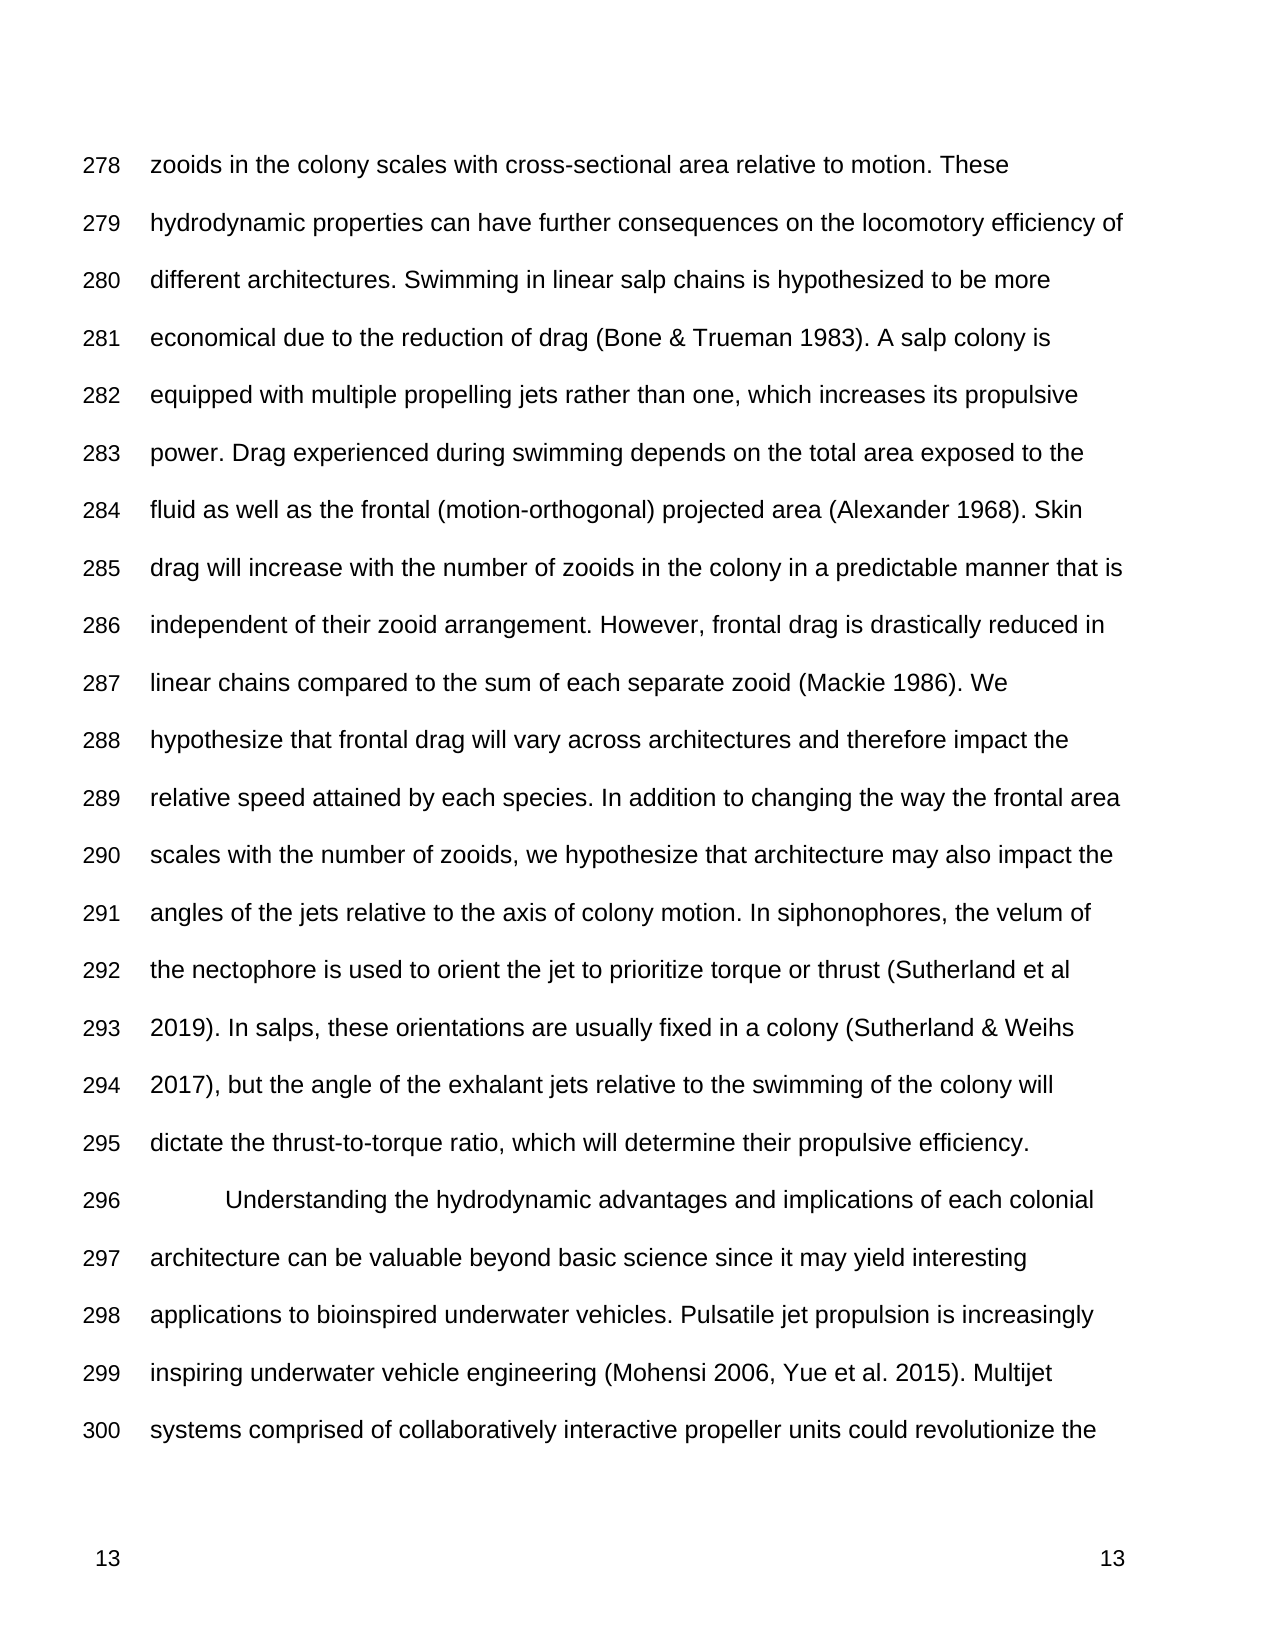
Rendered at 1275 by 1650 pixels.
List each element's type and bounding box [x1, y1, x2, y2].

text [150, 1185, 1125, 1444]
text [150, 150, 1125, 1156]
